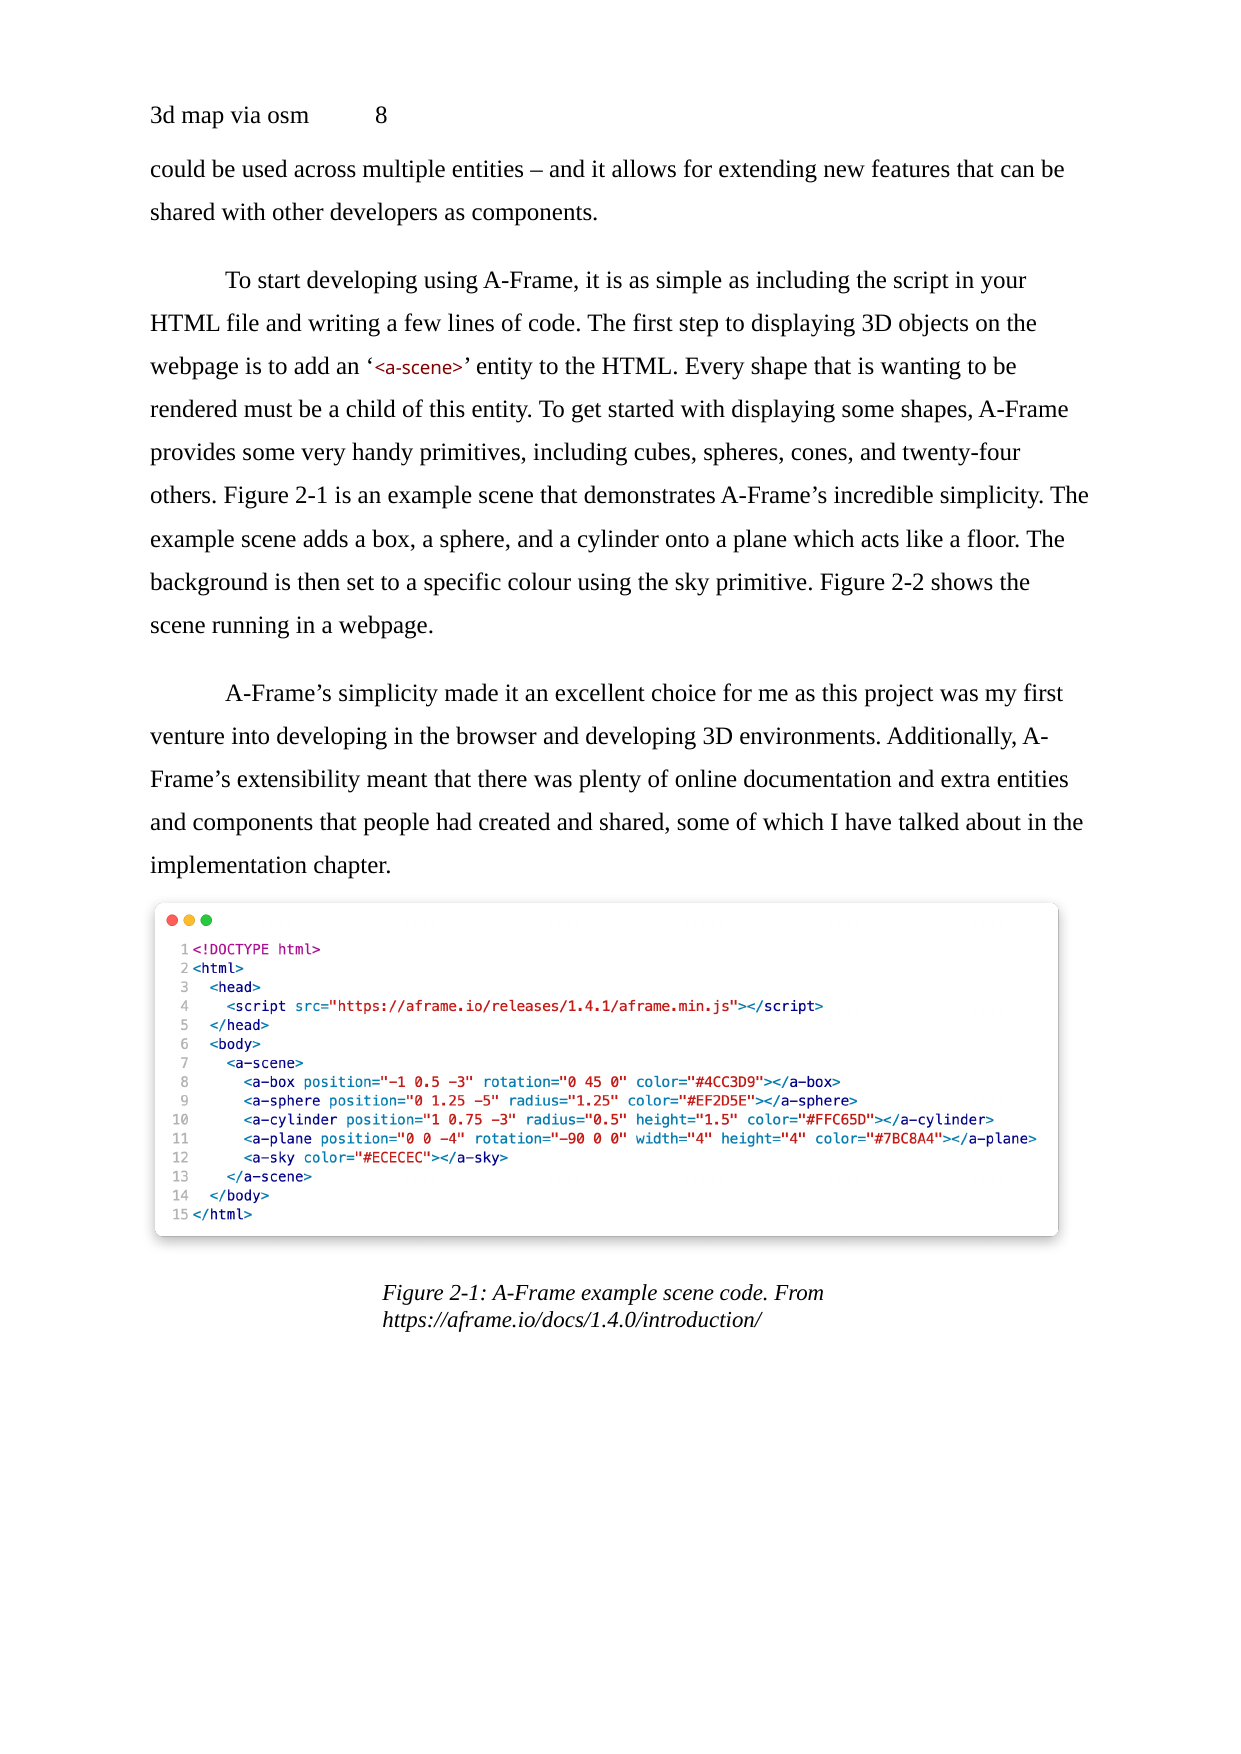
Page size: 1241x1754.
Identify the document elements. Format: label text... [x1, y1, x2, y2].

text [150, 154, 1090, 226]
text To start developing using A-Frame, it is as simple as including the script in your HTML file and writing a few lines of code. The first step to displaying 3D objects on the webpage is to add an ‘<a-scene>’ entity to the HTML. Every shape that is wanting to be rendered must be a child of this entity. To get started with displaying some shapes, A-Frame provides some very handy primitives, including cubes, spheres, cones, and twenty-four others. Figure 2-1 is an example scene that demonstrates A-Frame’s incredible simplicity. The example scene adds a box, a sphere, and a cylinder onto a plane which acts like a floor. The background is then set to a specific colour using the sky primitive. Figure 2-2 shows the scene running in a webpage. [150, 265, 1090, 639]
text A-Frame’s simplicity made it an excellent choice for me as this project was my first venture into developing in the browser and developing 3D environments. Additionally, A-Frame’s extensibility meant that there was plenty of online documentation and extra entities and components that people had created and shared, some of which I have talked about in the implementation chapter. [150, 678, 1090, 879]
picture [136, 884, 1077, 1255]
